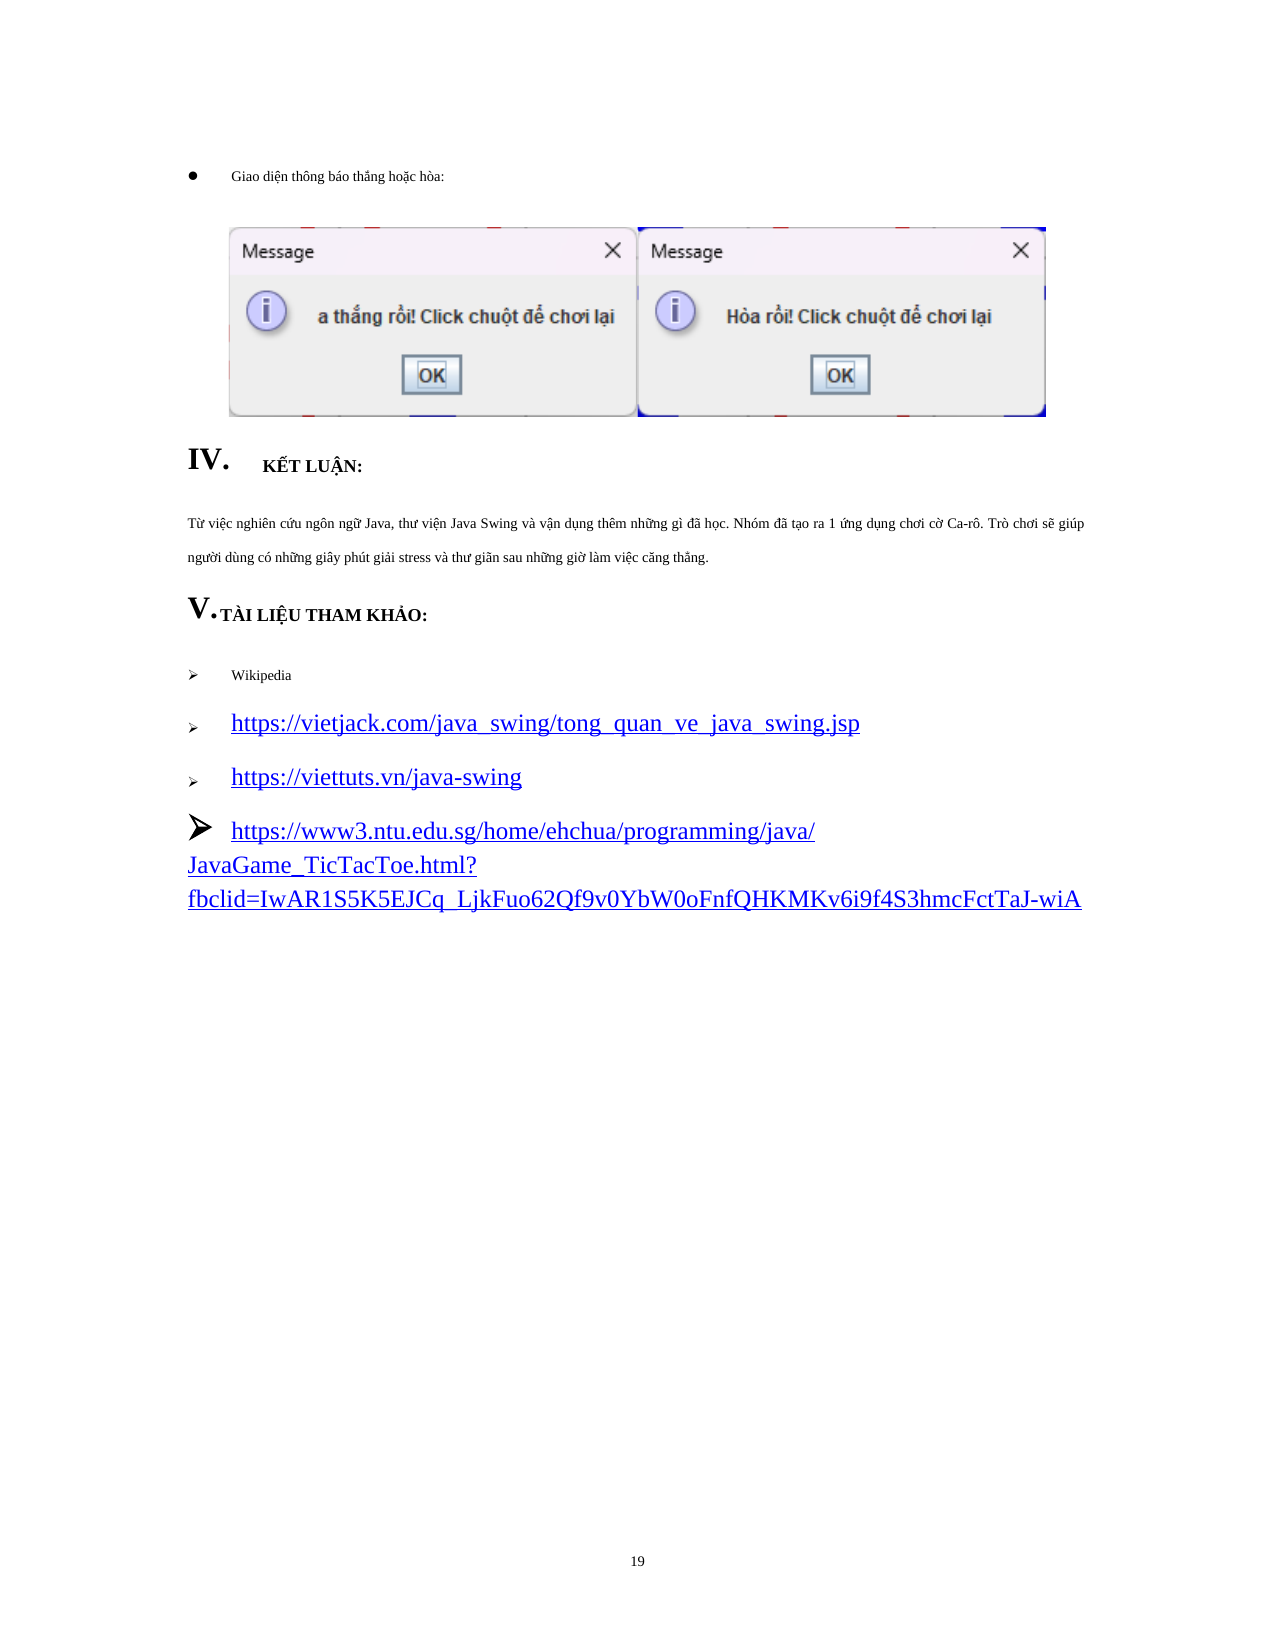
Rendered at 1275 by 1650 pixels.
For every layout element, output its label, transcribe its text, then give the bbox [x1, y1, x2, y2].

list KẾT LUẬN: [187, 441, 1087, 476]
list TÀI LIỆU THAM KHẢO: [187, 590, 1087, 626]
list https://www3.ntu.edu.sg/home/ehchua/programming/java/JavaGame_TicTacToe.html?fbclid=IwAR1S5K5EJCq_LjkFuo62Qf9v0YbW0oFnfQHKMKv6i9f4S3hmcFctTaJ-wiA [187, 816, 1087, 912]
picture [228, 227, 1046, 417]
list Giao diện thông báo thắng hoặc hòa: [187, 156, 1087, 184]
list https://vietjack.com/java_swing/tong_quan_ve_java_swing.jsp [187, 708, 1087, 737]
list Wikipedia [187, 654, 1087, 683]
text Từ việc nghiên cứu ngôn ngữ Java, thư viện Java Swing và vận dụng thêm những gì đã học. Nhóm đã tạo ra 1 ứng dụng chơi cờ Ca-rô. Trò chơi sẽ giúp người dùng có những giây phút giải stress và thư giãn sau những giờ làm việc căng thẳng. [187, 503, 1087, 566]
list https://viettuts.vn/java-swing [187, 762, 1087, 791]
